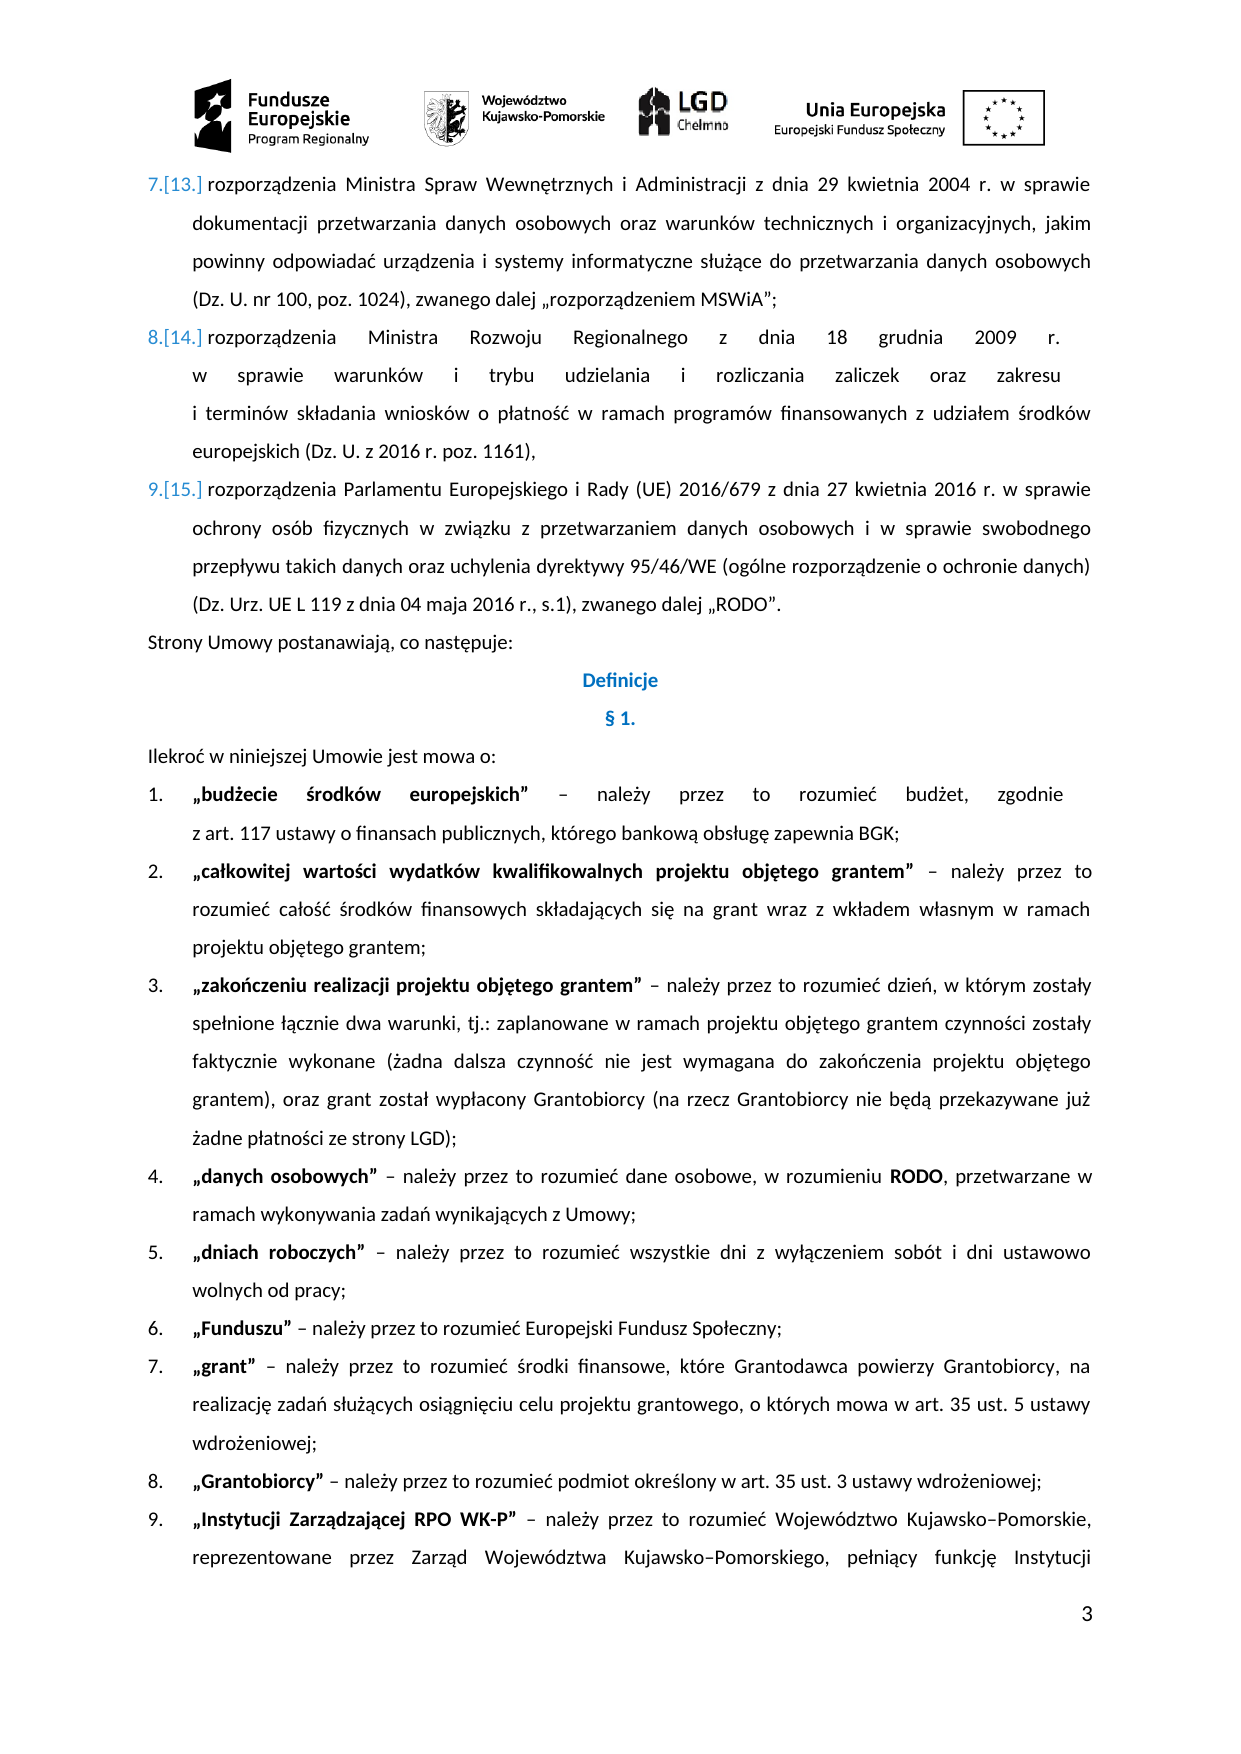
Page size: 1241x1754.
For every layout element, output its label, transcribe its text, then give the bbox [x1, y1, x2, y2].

text Ilekroć w niniejszej Umowie jest mowa o: [148, 743, 1092, 769]
list „Grantobiorcy” – należy przez to rozumieć podmiot określony w art. 35 ust. 3 ustawy wdrożeniowej; [148, 1468, 1092, 1493]
text Strony Umowy postanawiają, co następuje: [148, 629, 1092, 654]
list „grant” – należy przez to rozumieć środki finansowe, które Grantodawca powierzy Grantobiorcy, na realizację zadań służących osiągnięciu celu projektu grantowego, o których mowa w art. 35 ust. 5 ustawy wdrożeniowej; [148, 1353, 1092, 1455]
list „Funduszu” – należy przez to rozumieć Europejski Fundusz Społeczny; [148, 1315, 1092, 1341]
list rozporządzenia Ministra Rozwoju Regionalnego z dnia 18 grudnia 2009 r. w sprawie warunków i trybu udzielania i rozliczania zaliczek oraz zakresu i terminów składania wniosków o płatność w ramach programów finansowanych z udziałem środków europejskich (Dz. U. z 2016 r. poz. 1161), [148, 324, 1092, 464]
list rozporządzenia Parlamentu Europejskiego i Rady (UE) 2016/679 z dnia 27 kwietnia 2016 r. w sprawie ochrony osób fizycznych w związku z przetwarzaniem danych osobowych i w sprawie swobodnego przepływu takich danych oraz uchylenia dyrektywy 95/46/WE (ogólne rozporządzenie o ochronie danych) (Dz. Urz. UE L 119 z dnia 04 maja 2016 r., s.1), zwanego dalej „RODO”. [148, 477, 1092, 616]
list „dniach roboczych” – należy przez to rozumieć wszystkie dni z wyłączeniem sobót i dni ustawowo wolnych od pracy; [148, 1239, 1092, 1303]
text § 1. [148, 705, 1092, 731]
text Definicje [148, 667, 1092, 693]
list „całkowitej wartości wydatków kwalifikowalnych projektu objętego grantem” – należy przez to rozumieć całość środków finansowych składających się na grant wraz z wkładem własnym w ramach projektu objętego grantem; [148, 858, 1092, 959]
list „danych osobowych” – należy przez to rozumieć dane osobowe, w rozumieniu RODO, przetwarzane w ramach wykonywania zadań wynikających z Umowy; [148, 1163, 1092, 1226]
list „budżecie środków europejskich” – należy przez to rozumieć budżet, zgodnie z art. 117 ustawy o finansach publicznych, którego bankową obsługę zapewnia BGK; [148, 782, 1092, 845]
picture [176, 60, 1064, 172]
list rozporządzenia Ministra Spraw Wewnętrznych i Administracji z dnia 29 kwietnia 2004 r. w sprawie dokumentacji przetwarzania danych osobowych oraz warunków technicznych i organizacyjnych, jakim powinny odpowiadać urządzenia i systemy informatyczne służące do przetwarzania danych osobowych (Dz. U. nr 100, poz. 1024), zwanego dalej „rozporządzeniem MSWiA”; [148, 172, 1092, 311]
list „zakończeniu realizacji projektu objętego grantem” – należy przez to rozumieć dzień, w którym zostały spełnione łącznie dwa warunki, tj.: zaplanowane w ramach projektu objętego grantem czynności zostały faktycznie wykonane (żadna dalsza czynność nie jest wymagana do zakończenia projektu objętego grantem), oraz grant został wypłacony Grantobiorcy (na rzecz Grantobiorcy nie będą przekazywane już żadne płatności ze strony LGD); [148, 972, 1092, 1150]
